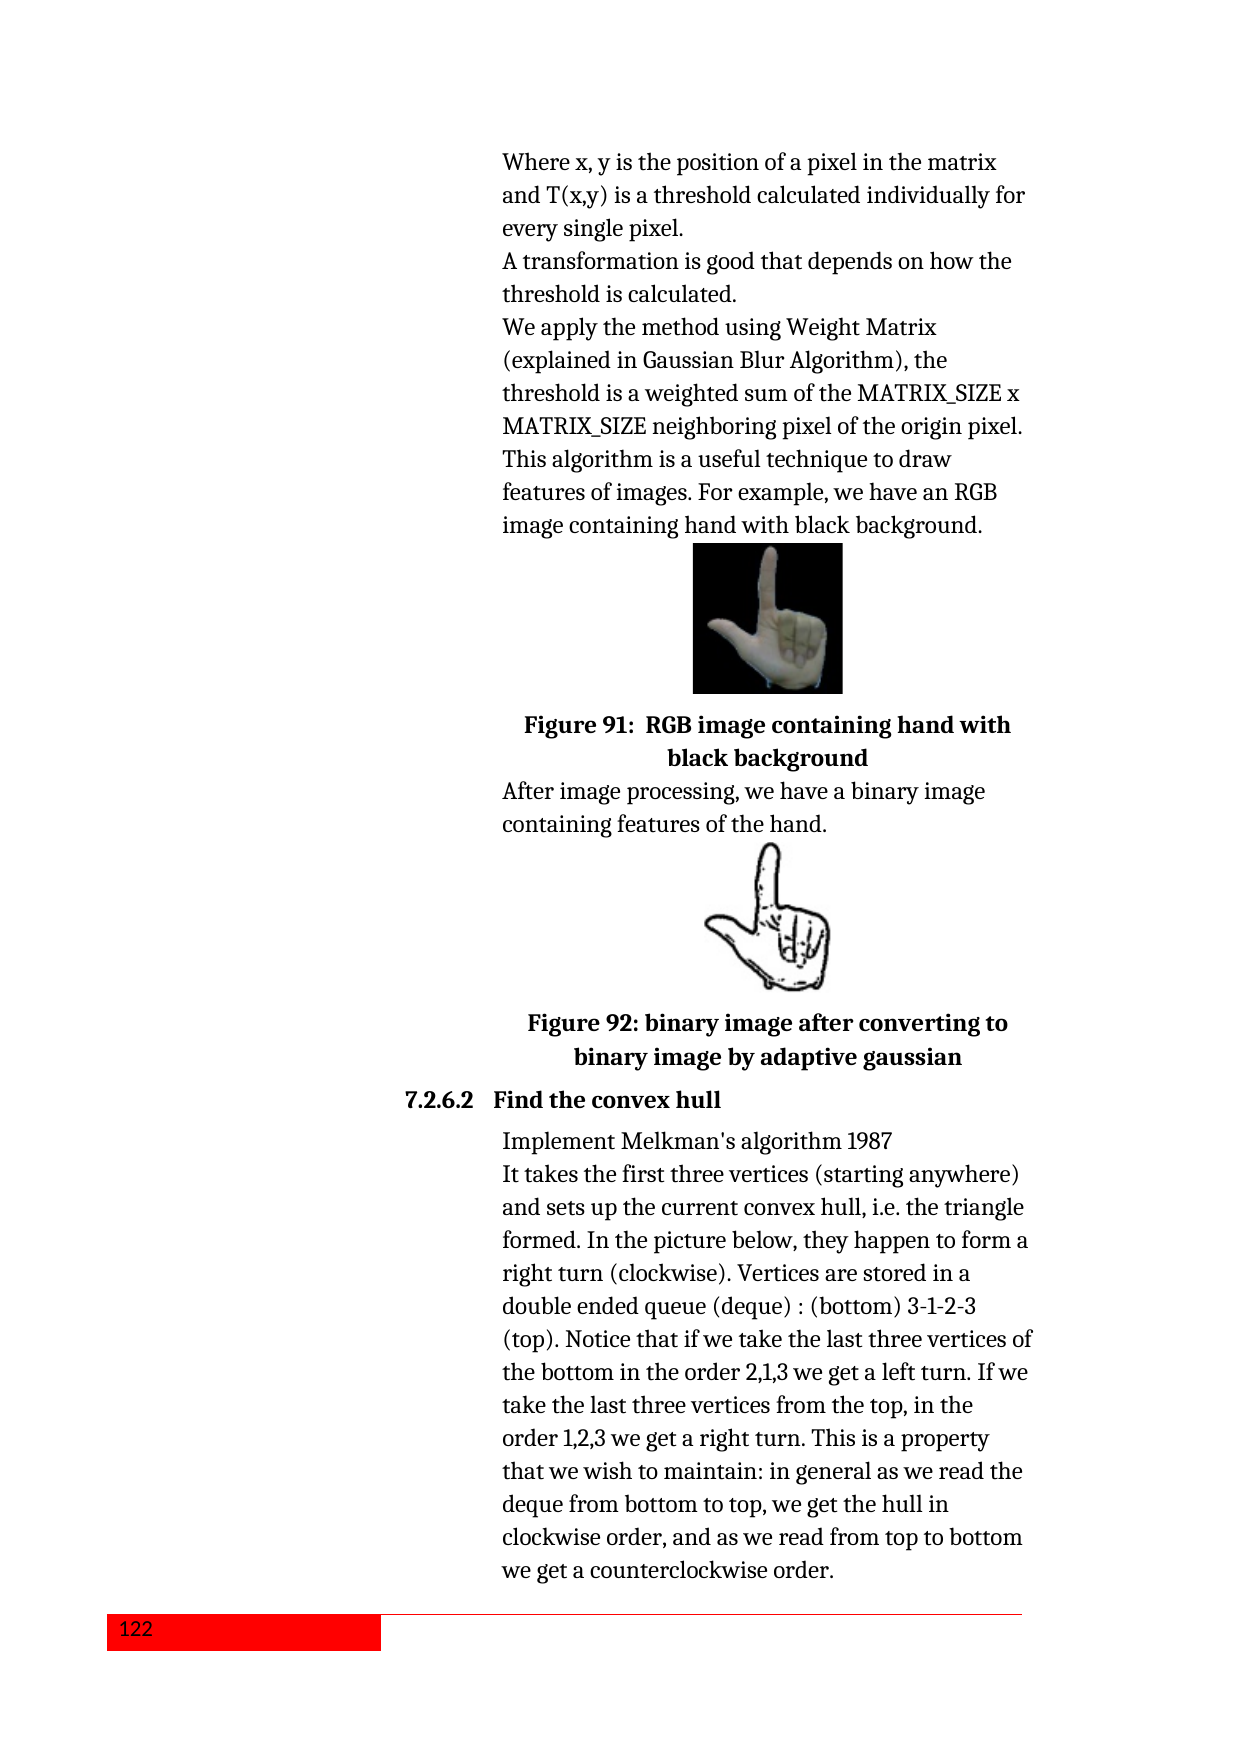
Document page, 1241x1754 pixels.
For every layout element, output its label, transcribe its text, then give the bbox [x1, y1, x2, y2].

text It takes the first three vertices (starting anywhere) and sets up the current convex hull, i.e. the triangle formed. In the picture below, they happen to form a right turn (clockwise). Vertices are stored in a double ended queue (deque) : (bottom) 3-1-2-3 (top). Notice that if we take the last three vertices of the bottom in the order 2,1,3 we get a left turn. If we take the last three vertices from the top, in the order 1,2,3 we get a right turn. This is a property that we wish to maintain: in general as we read the deque from bottom to top, we get the hull in clockwise order, and as we read from top to bottom we get a counterclockwise order. [502, 1160, 1033, 1585]
text A transformation is good that depends on how the threshold is calculated. [502, 247, 1033, 308]
text Implement Melkman's algorithm 1987 [502, 1127, 1033, 1156]
subtitle Find the convex hull [405, 1086, 1033, 1114]
text After image processing, we have a binary image containing features of the hand. [502, 777, 1033, 838]
picture [692, 543, 843, 694]
text We apply the method using Weight Matrix (explained in Gaussian Blur Algorithm), the threshold is a weighted sum of the MATRIX_SIZE x MATRIX_SIZE neighboring pixel of the origin pixel. [502, 313, 1033, 441]
picture [692, 842, 843, 993]
text This algorithm is a useful technique to draw features of images. For example, we have an RGB image containing hand with black background. [502, 445, 1033, 540]
text Figure 92: binary image after converting to binary image by adaptive gaussian [502, 1009, 1033, 1071]
text Where x, y is the position of a pixel in the matrix and T(x,y) is a threshold calculated individually for every single pixel. [502, 148, 1033, 242]
text Figure 91: RGB image containing hand with black background [502, 711, 1033, 772]
